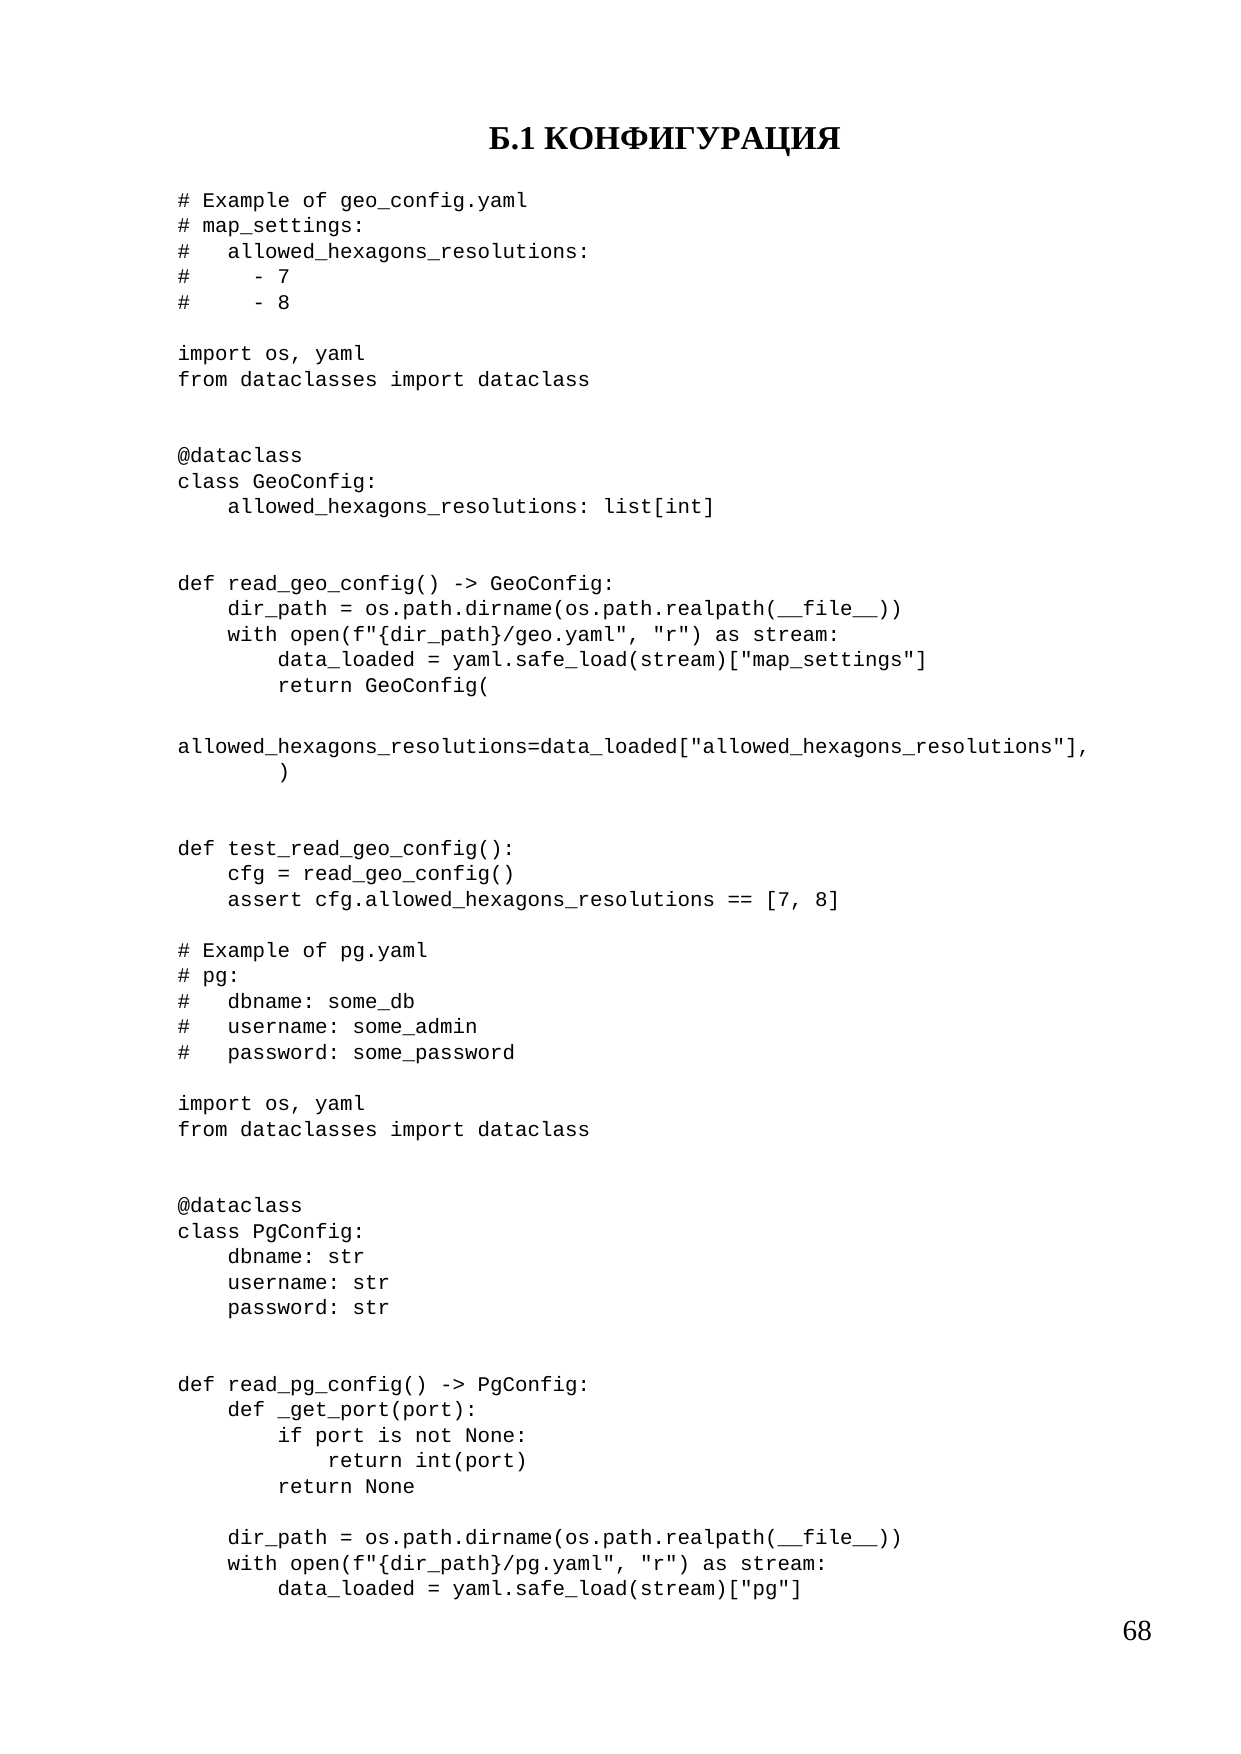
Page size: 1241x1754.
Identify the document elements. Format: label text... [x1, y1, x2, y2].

text def read_pg_config() -> PgConfig: [177, 1374, 1152, 1397]
text cfg = read_geo_config() [177, 863, 1152, 887]
text dir_path = os.path.dirname(os.path.realpath(__file__)) [177, 598, 1152, 622]
text return None [177, 1476, 1152, 1499]
text from dataclasses import dataclass [177, 1119, 1152, 1142]
text @dataclass [177, 1195, 1152, 1219]
text from dataclasses import dataclass [177, 369, 1152, 392]
text def _get_port(port): [177, 1399, 1152, 1423]
text # - 8 [177, 292, 1152, 316]
text # dbname: some_db [177, 991, 1152, 1015]
text # Example of pg.yaml [177, 940, 1152, 964]
text data_loaded = yaml.safe_load(stream)["pg"] [177, 1578, 1152, 1602]
text dir_path = os.path.dirname(os.path.realpath(__file__)) [177, 1527, 1152, 1551]
text # allowed_hexagons_resolutions: [177, 241, 1152, 265]
text ) [177, 761, 1152, 785]
text password: str [177, 1297, 1152, 1321]
text def test_read_geo_config(): [177, 838, 1152, 862]
text # map_settings: [177, 216, 1152, 239]
text class GeoConfig: [177, 471, 1152, 494]
text import os, yaml [177, 1093, 1152, 1117]
text class PgConfig: [177, 1221, 1152, 1244]
text def read_geo_config() -> GeoConfig: [177, 573, 1152, 596]
text username: str [177, 1272, 1152, 1295]
text # - 7 [177, 267, 1152, 290]
text # pg: [177, 966, 1152, 989]
text # password: some_password [177, 1042, 1152, 1066]
text allowed_hexagons_resolutions: list[int] [177, 496, 1152, 520]
text return GeoConfig( [177, 675, 1152, 698]
text data_loaded = yaml.safe_load(stream)["map_settings"] [177, 649, 1152, 673]
text allowed_hexagons_resolutions=data_loaded["allowed_hexagons_resolutions"], [177, 700, 1152, 759]
text return int(port) [177, 1450, 1152, 1474]
text dbname: str [177, 1246, 1152, 1270]
text assert cfg.allowed_hexagons_resolutions == [7, 8] [177, 889, 1152, 913]
text @dataclass [177, 445, 1152, 469]
text # Example of geo_config.yaml [177, 190, 1152, 214]
text if port is not None: [177, 1425, 1152, 1448]
subtitle Б.1 КОНФИГУРАЦИЯ [177, 118, 1152, 156]
text with open(f"{dir_path}/geo.yaml", "r") as stream: [177, 624, 1152, 647]
text # username: some_admin [177, 1017, 1152, 1040]
text with open(f"{dir_path}/pg.yaml", "r") as stream: [177, 1552, 1152, 1576]
text import os, yaml [177, 343, 1152, 367]
